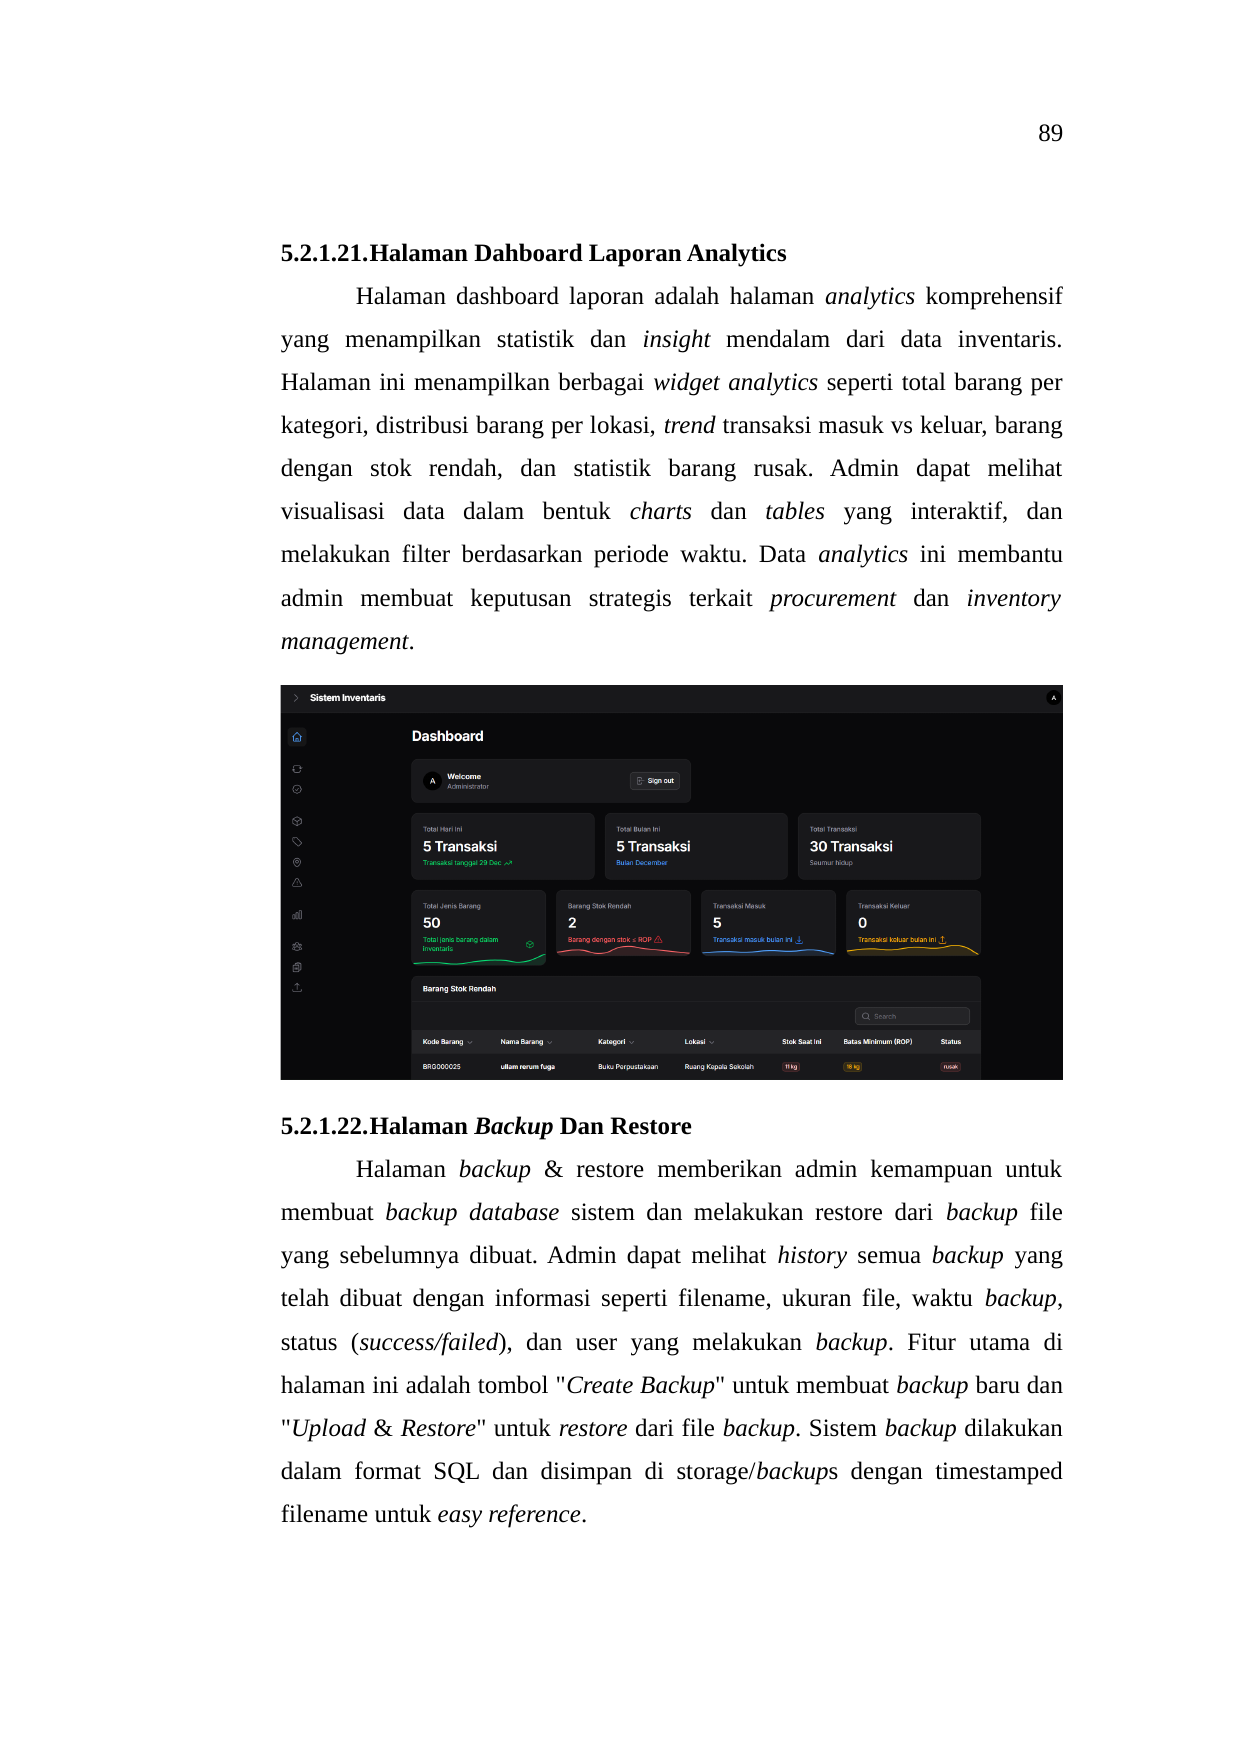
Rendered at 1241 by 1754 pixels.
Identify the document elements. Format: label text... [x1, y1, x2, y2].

picture [280, 685, 1063, 1080]
subtitle Halaman Dahboard Laporan Analytics [281, 238, 1063, 266]
text Halaman backup & restore memberikan admin kemampuan untuk membuat backup database sistem dan melakukan restore dari backup file yang sebelumnya dibuat. Admin dapat melihat history semua backup yang telah dibuat dengan informasi seperti filename, ukuran file, waktu backup, status (success/failed), dan user yang melakukan backup. Fitur utama di halaman ini adalah tombol "Create Backup" untuk membuat backup baru dan "Upload & Restore" untuk restore dari file backup. Sistem backup dilakukan dalam format SQL dan disimpan di storage/backups dengan timestamped filename untuk easy reference. [281, 1154, 1063, 1528]
subtitle Halaman Backup Dan Restore [281, 1111, 1063, 1140]
text Halaman dashboard laporan adalah halaman analytics komprehensif yang menampilkan statistik dan insight mendalam dari data inventaris. Halaman ini menampilkan berbagai widget analytics seperti total barang per kategori, distribusi barang per lokasi, trend transaksi masuk vs keluar, barang dengan stok rendah, dan statistik barang rusak. Admin dapat melihat visualisasi data dalam bentuk charts dan tables yang interaktif, dan melakukan filter berdasarkan periode waktu. Data analytics ini membantu admin membuat keputusan strategis terkait procurement dan inventory management. [281, 281, 1063, 654]
